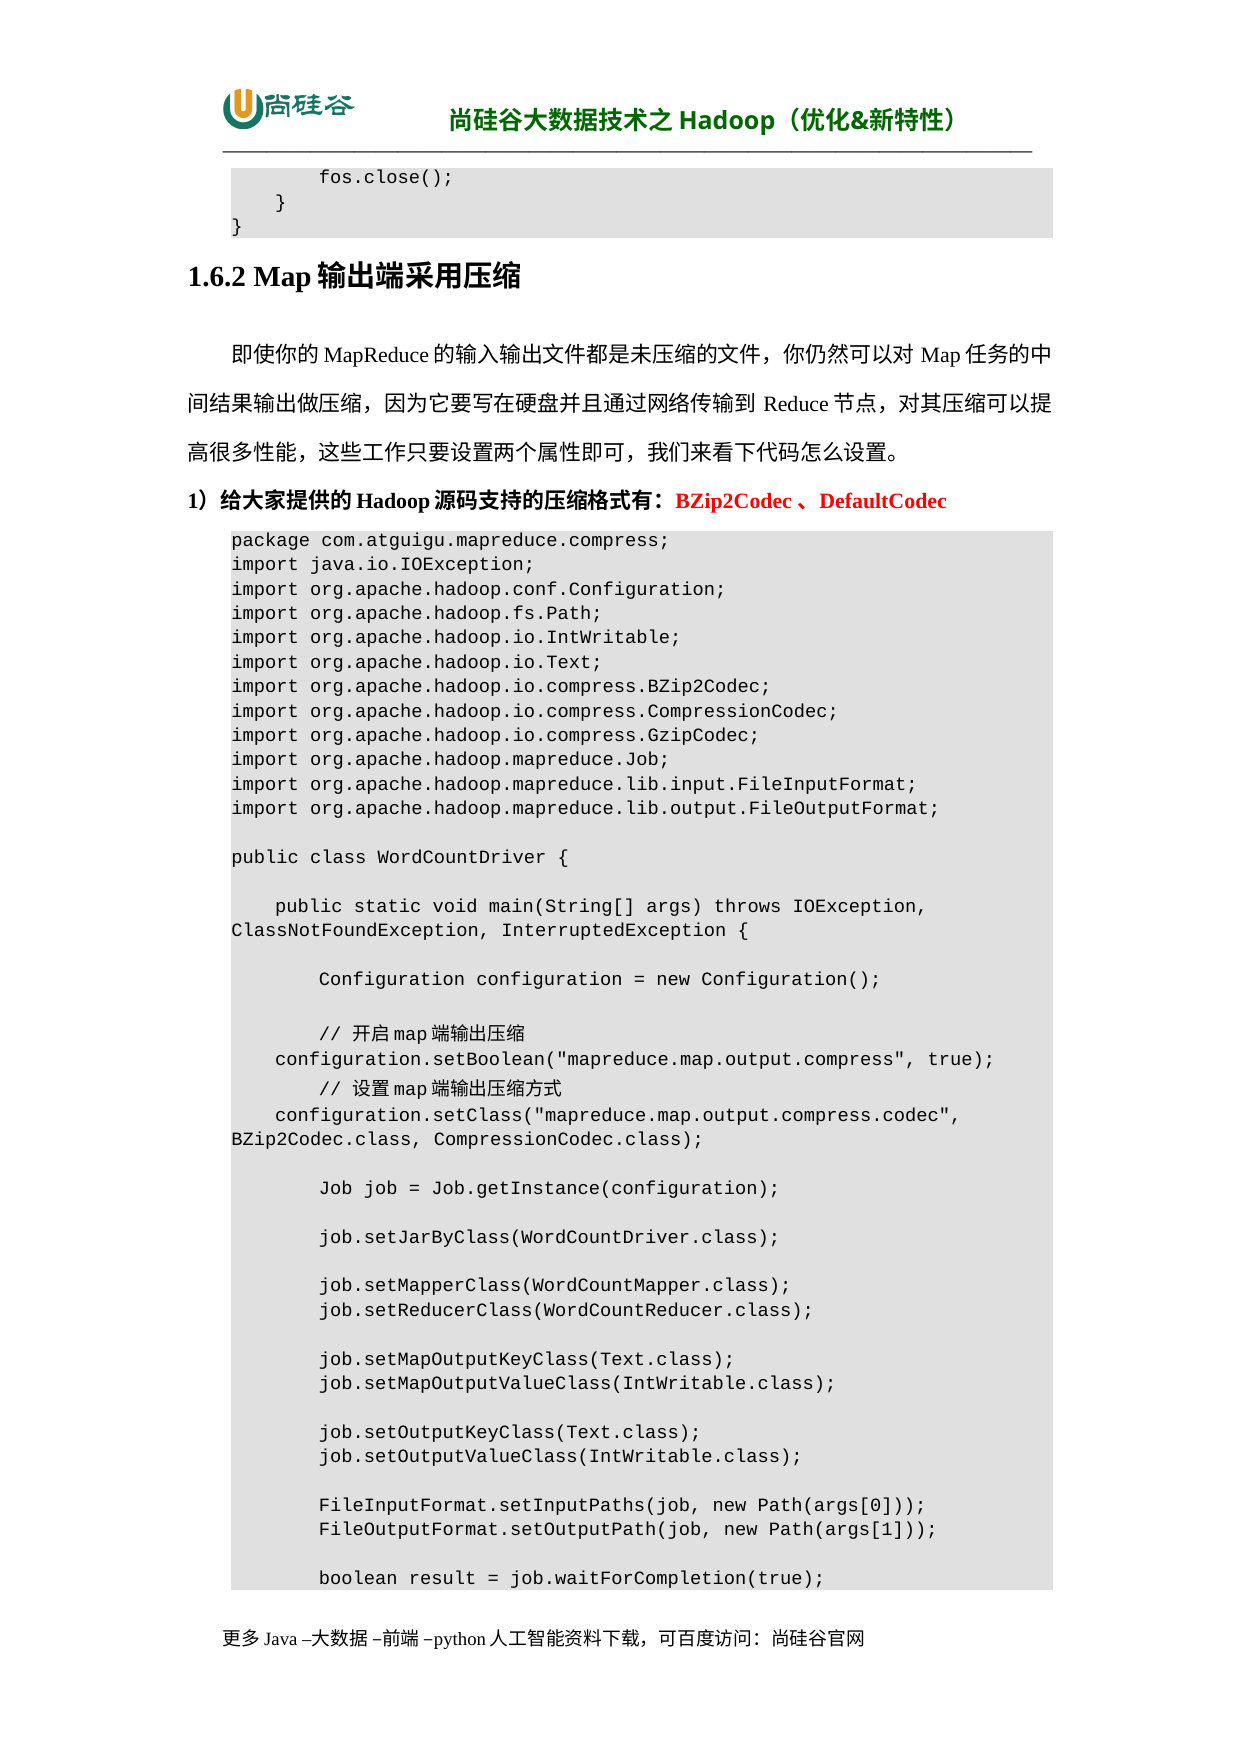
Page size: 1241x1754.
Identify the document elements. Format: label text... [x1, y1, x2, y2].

text job.setMapOutputKeyClass(Text.class); [231, 1349, 1053, 1371]
subtitle 1.6.2 Map输出端采用压缩 [187, 241, 1053, 306]
text FileOutputFormat.setOutputPath(job, new Path(args[1])); [231, 1520, 1053, 1541]
text import org.apache.hadoop.io.Text; [231, 653, 1053, 674]
picture [222, 88, 356, 130]
text 即使你的MapReduce的输入输出文件都是未压缩的文件，你仍然可以对Map任务的中间结果输出做压缩，因为它要写在硬盘并且通过网络传输到Reduce节点，对其压缩可以提高很多性能，这些工作只要设置两个属性即可，我们来看下代码怎么设置。 [187, 337, 1053, 467]
text import org.apache.hadoop.mapreduce.lib.input.FileInputFormat; [231, 774, 1053, 796]
text import org.apache.hadoop.io.compress.BZip2Codec; [231, 677, 1053, 698]
text Configuration configuration = new Configuration(); [231, 969, 1053, 991]
text import java.io.IOException; [231, 555, 1053, 576]
text import org.apache.hadoop.fs.Path; [231, 604, 1053, 625]
text configuration.setClass("mapreduce.map.output.compress.codec", BZip2Codec.class, CompressionCodec.class); [231, 1106, 1053, 1151]
text import org.apache.hadoop.conf.Configuration; [231, 579, 1053, 601]
text FileInputFormat.setInputPaths(job, new Path(args[0])); [231, 1496, 1053, 1517]
text import org.apache.hadoop.mapreduce.lib.output.FileOutputFormat; [231, 799, 1053, 820]
text import org.apache.hadoop.mapreduce.Job; [231, 750, 1053, 771]
text job.setOutputValueClass(IntWritable.class); [231, 1447, 1053, 1468]
text } [231, 217, 1053, 238]
text import org.apache.hadoop.io.compress.GzipCodec; [231, 726, 1053, 747]
text job.setJarByClass(WordCountDriver.class); [231, 1227, 1053, 1249]
text // 设置map端输出压缩方式 [231, 1074, 1053, 1101]
text package com.atguigu.mapreduce.compress; [231, 531, 1053, 552]
text import org.apache.hadoop.io.IntWritable; [231, 628, 1053, 649]
text public class WordCountDriver { [231, 848, 1053, 869]
text configuration.setBoolean("mapreduce.map.output.compress", true); [231, 1050, 1053, 1071]
text } [231, 192, 1053, 214]
text job.setMapOutputValueClass(IntWritable.class); [231, 1374, 1053, 1395]
text job.setReducerClass(WordCountReducer.class); [231, 1301, 1053, 1322]
list 1）给大家提供的Hadoop源码支持的压缩格式有：BZip2Codec 、DefaultCodec [187, 482, 1053, 515]
text // 开启map端输出压缩 [231, 1018, 1053, 1046]
text job.setOutputKeyClass(Text.class); [231, 1422, 1053, 1444]
text public static void main(String[] args) throws IOException, ClassNotFoundException, InterruptedException { [231, 896, 1053, 942]
text boolean result = job.waitForCompletion(true); [231, 1569, 1053, 1590]
text job.setMapperClass(WordCountMapper.class); [231, 1276, 1053, 1297]
text fos.close(); [231, 168, 1053, 189]
text import org.apache.hadoop.io.compress.CompressionCodec; [231, 701, 1053, 723]
text Job job = Job.getInstance(configuration); [231, 1179, 1053, 1200]
